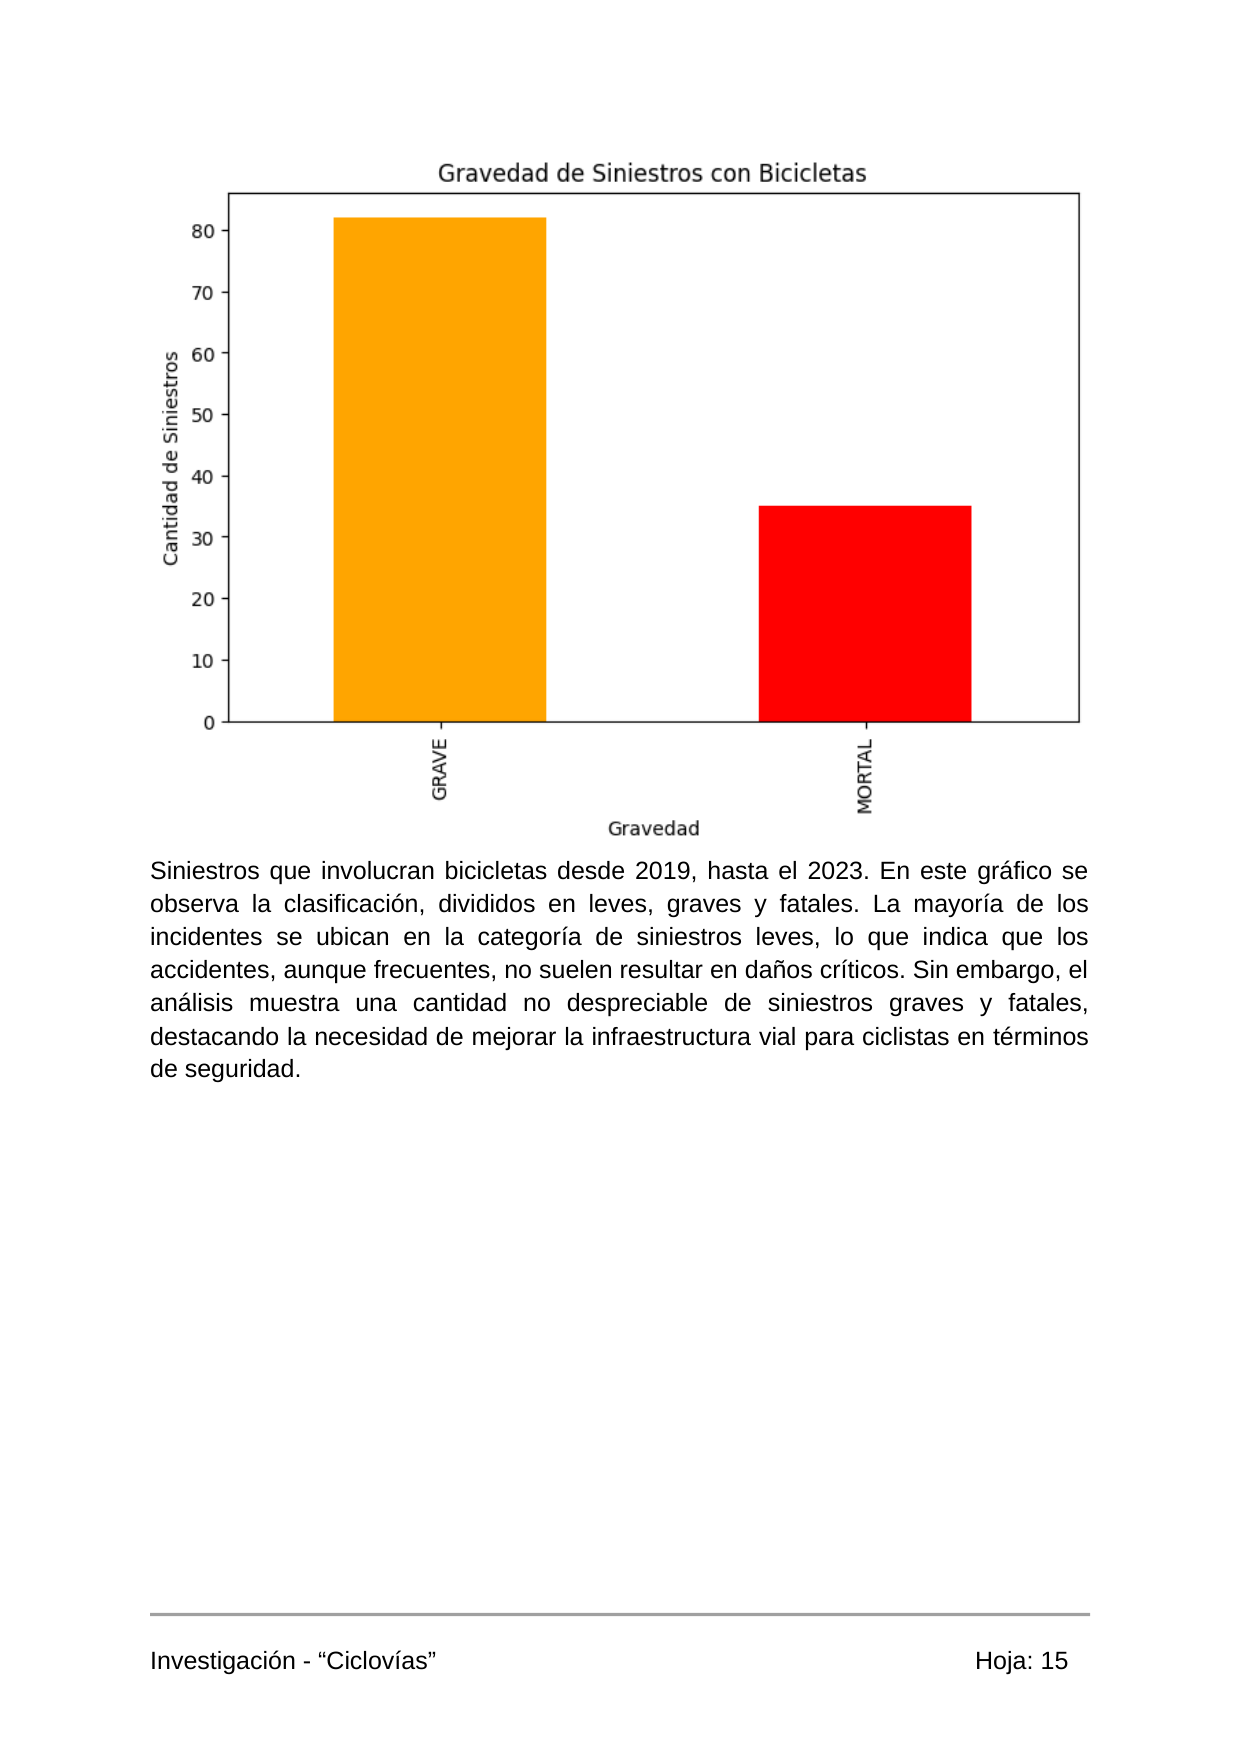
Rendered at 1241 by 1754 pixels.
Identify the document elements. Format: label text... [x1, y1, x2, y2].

picture [150, 150, 1091, 852]
text Siniestros que involucran bicicletas desde 2019, hasta el 2023. En este gráfico se observa la clasificación, divididos en leves, graves y fatales. La mayoría de los incidentes se ubican en la categoría de siniestros leves, lo que indica que los accidentes, aunque frecuentes, no suelen resultar en daños críticos. Sin embargo, el análisis muestra una cantidad no despreciable de siniestros graves y fatales, destacando la necesidad de mejorar la infraestructura vial para ciclistas en términos de seguridad. [150, 856, 1090, 1083]
